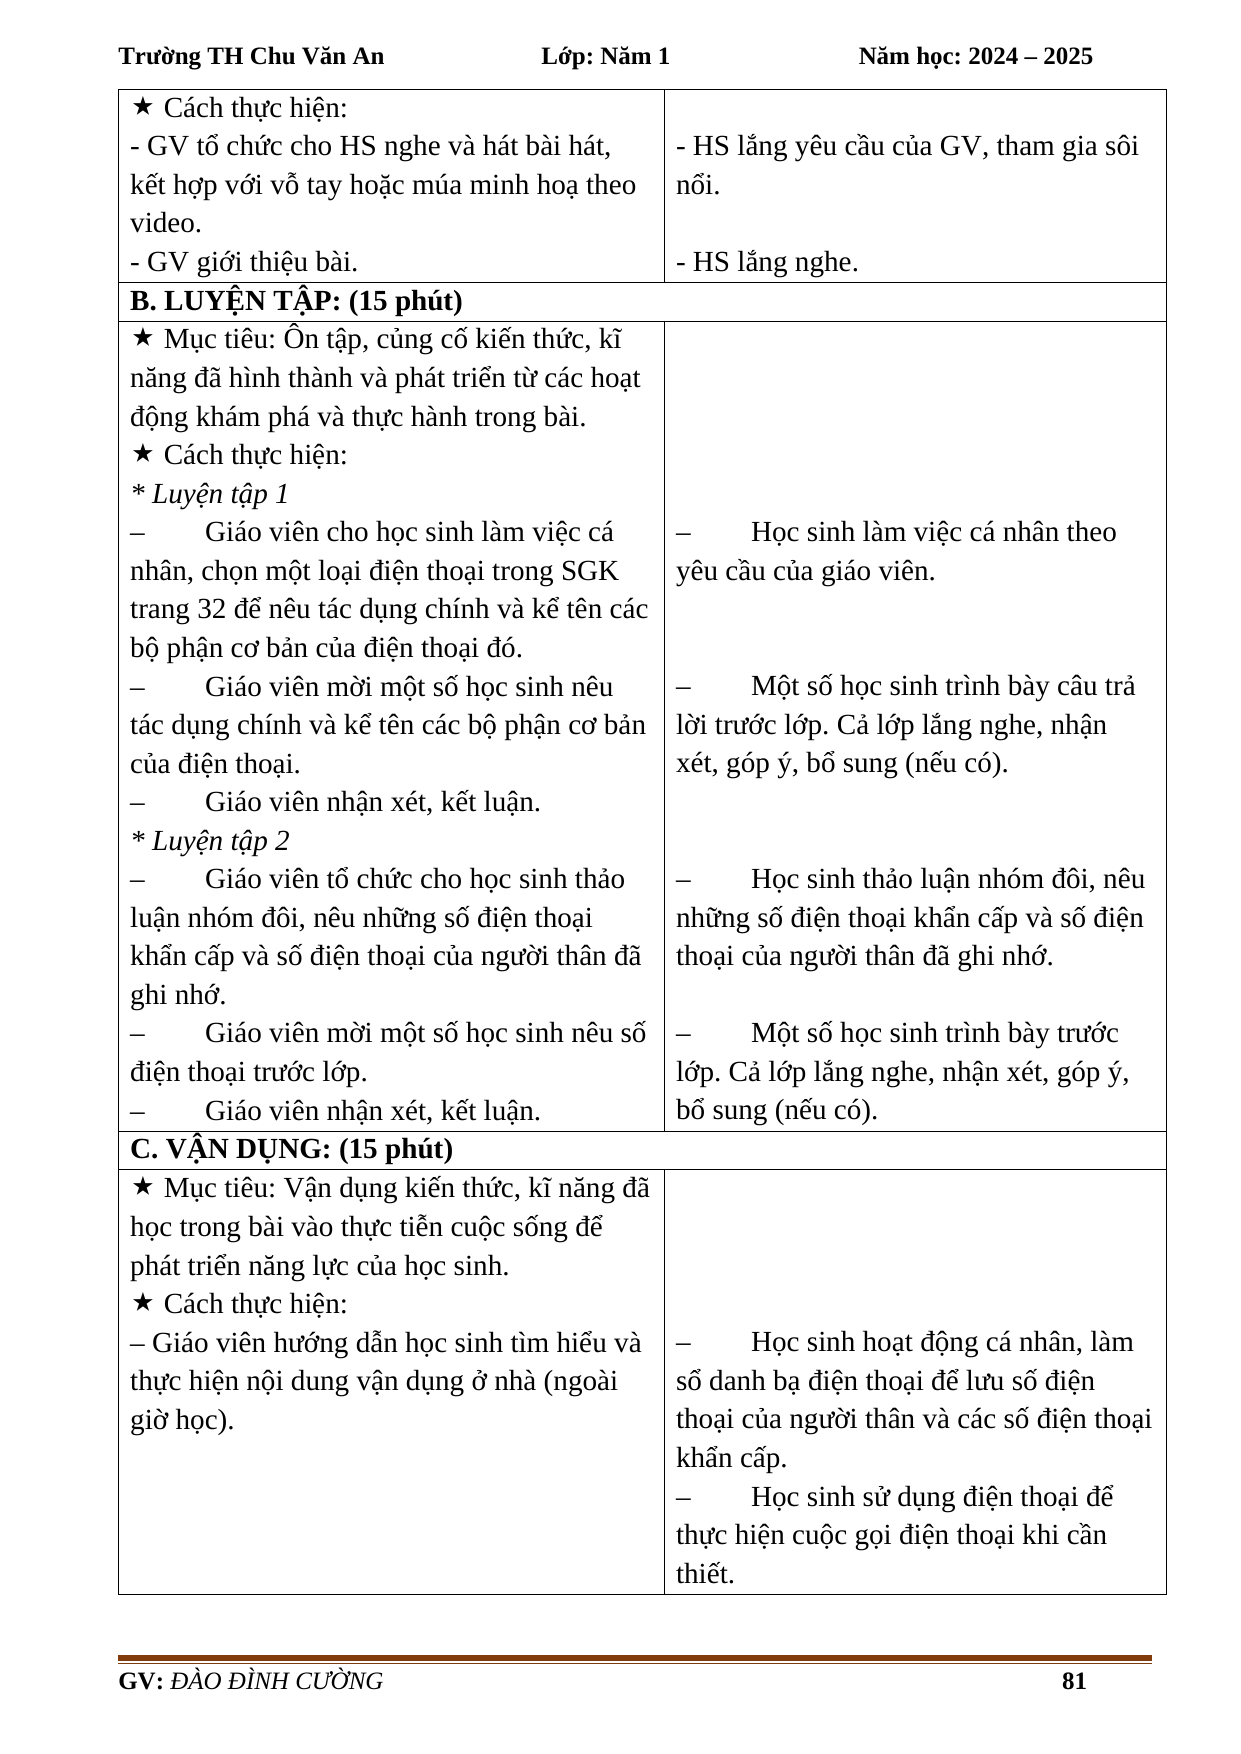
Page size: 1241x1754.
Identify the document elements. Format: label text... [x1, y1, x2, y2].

table_cell – Học sinh làm việc cá nhân theo yêu cầu của giáo viên. – Một số học sinh trình bày câu trả lời trước lớp. Cả lớp lắng nghe, nhận xét, góp ý, bổ sung (nếu có). – Học sinh thảo luận nhóm đôi, nêu những số điện thoại khẩn cấp và số điện thoại của người thân đã ghi nhớ. – Một số học sinh trình bày trước lớp. Cả lớp lắng nghe, nhận xét, góp ý, bổ sung (nếu có). [665, 322, 1166, 1131]
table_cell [119, 90, 664, 282]
table_cell Mục tiêu: Ôn tập, củng cố kiến thức, kĩ năng đã hình thành và phát triển từ các hoạt động khám phá và thực hành trong bài. Cách thực hiện: * Luyện tập 1 – Giáo viên cho học sinh làm việc cá nhân, chọn một loại điện thoại trong SGK trang 32 để nêu tác dụng chính và kể tên các bộ phận cơ bản của điện thoại đó. – Giáo viên mời một số học sinh nêu tác dụng chính và kể tên các bộ phận cơ bản của điện thoại. – Giáo viên nhận xét, kết luận. * Luyện tập 2 – Giáo viên tổ chức cho học sinh thảo luận nhóm đôi, nêu những số điện thoại khẩn cấp và số điện thoại của người thân đã ghi nhớ. – Giáo viên mời một số học sinh nêu số điện thoại trước lớp. – Giáo viên nhận xét, kết luận. [119, 322, 664, 1131]
table_cell Mục tiêu: Vận dụng kiến thức, kĩ năng đã học trong bài vào thực tiễn cuộc sống để phát triển năng lực của học sinh. Cách thực hiện: – Giáo viên hướng dẫn học sinh tìm hiểu và thực hiện nội dung vận dụng ở nhà (ngoài giờ học). [119, 1170, 664, 1594]
table_cell – Học sinh hoạt động cá nhân, làm sổ danh bạ điện thoại để lưu số điện thoại của người thân và các số điện thoại khẩn cấp. – Học sinh sử dụng điện thoại để thực hiện cuộc gọi điện thoại khi cần thiết. [665, 1170, 1166, 1594]
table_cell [665, 90, 1166, 282]
table_cell B. LUYỆN TẬP: (15 phút) [119, 283, 1166, 321]
table_cell C. VẬN DỤNG: (15 phút) [119, 1132, 1166, 1169]
